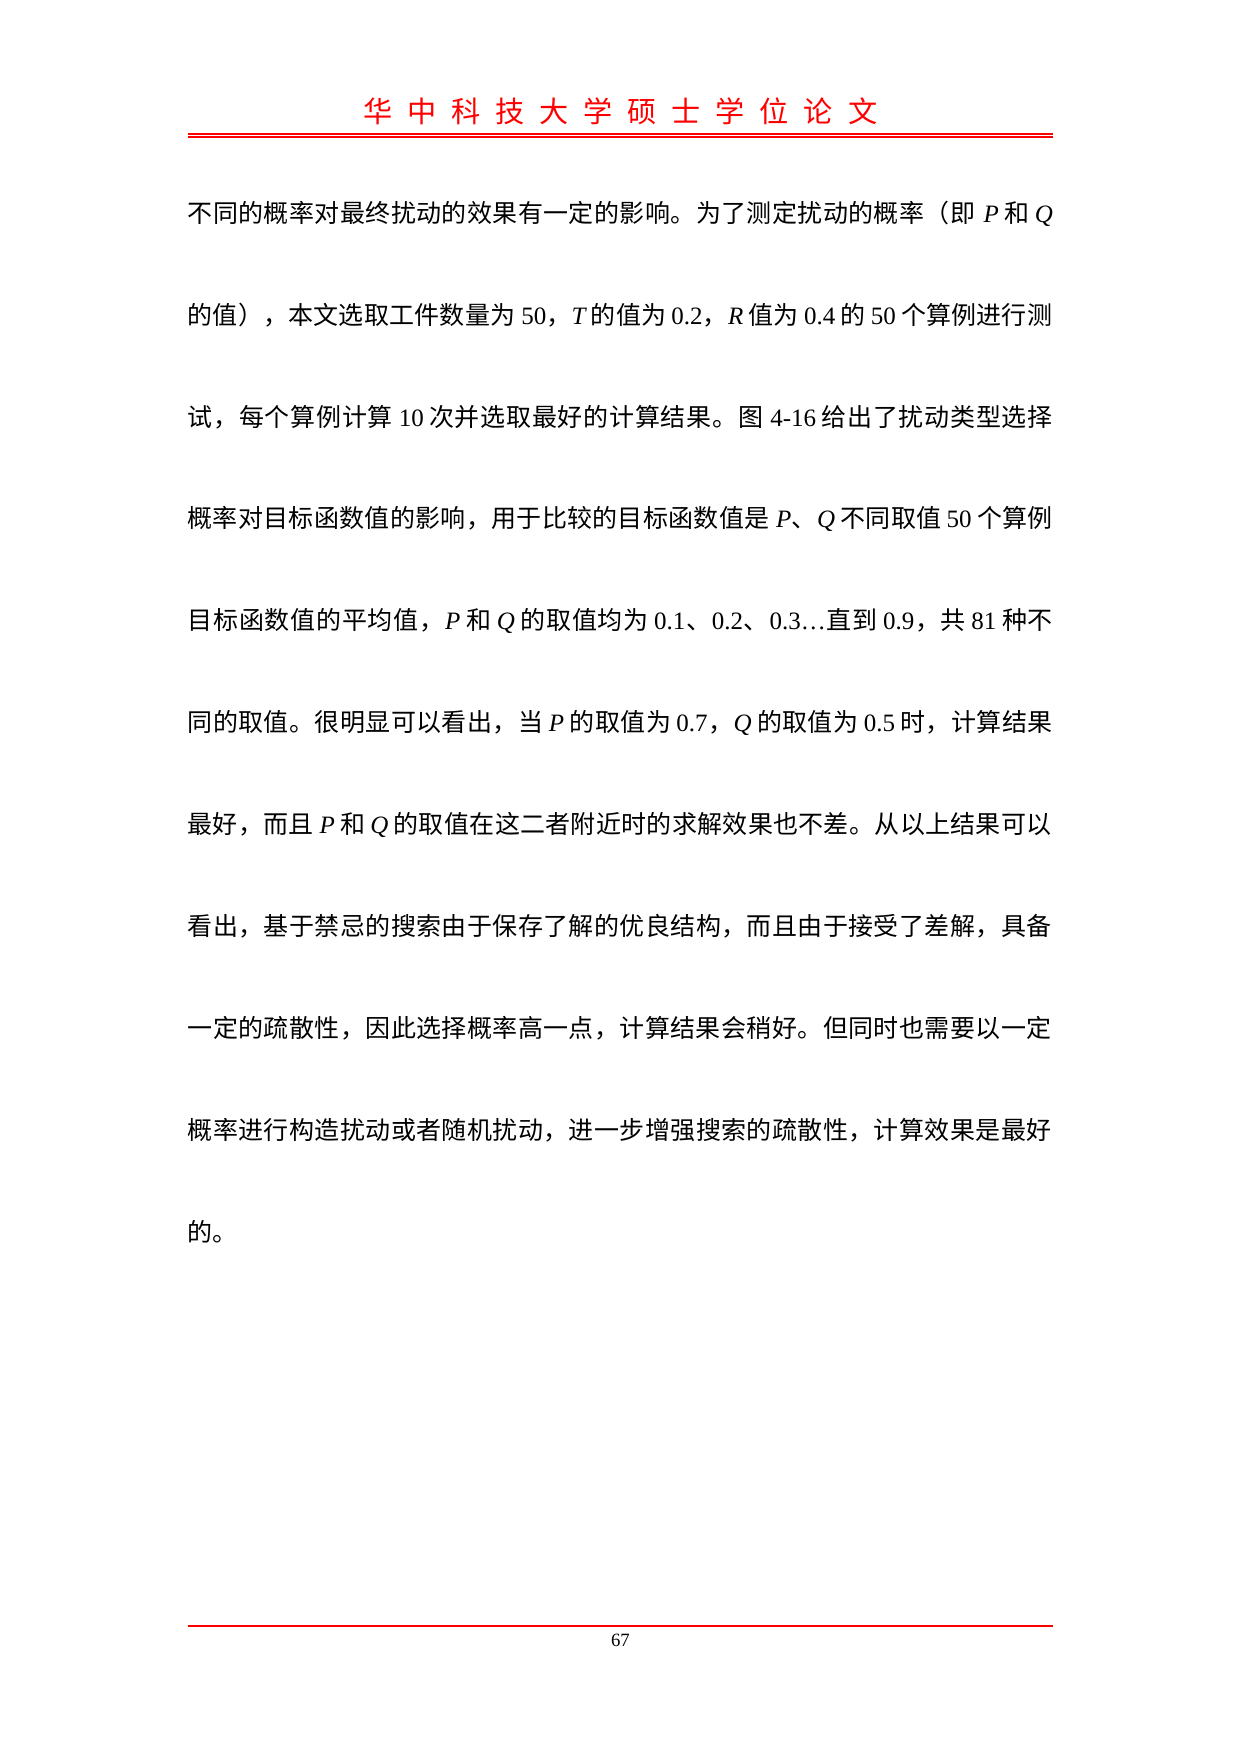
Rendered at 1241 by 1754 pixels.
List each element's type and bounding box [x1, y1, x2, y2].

text [187, 177, 1053, 1264]
